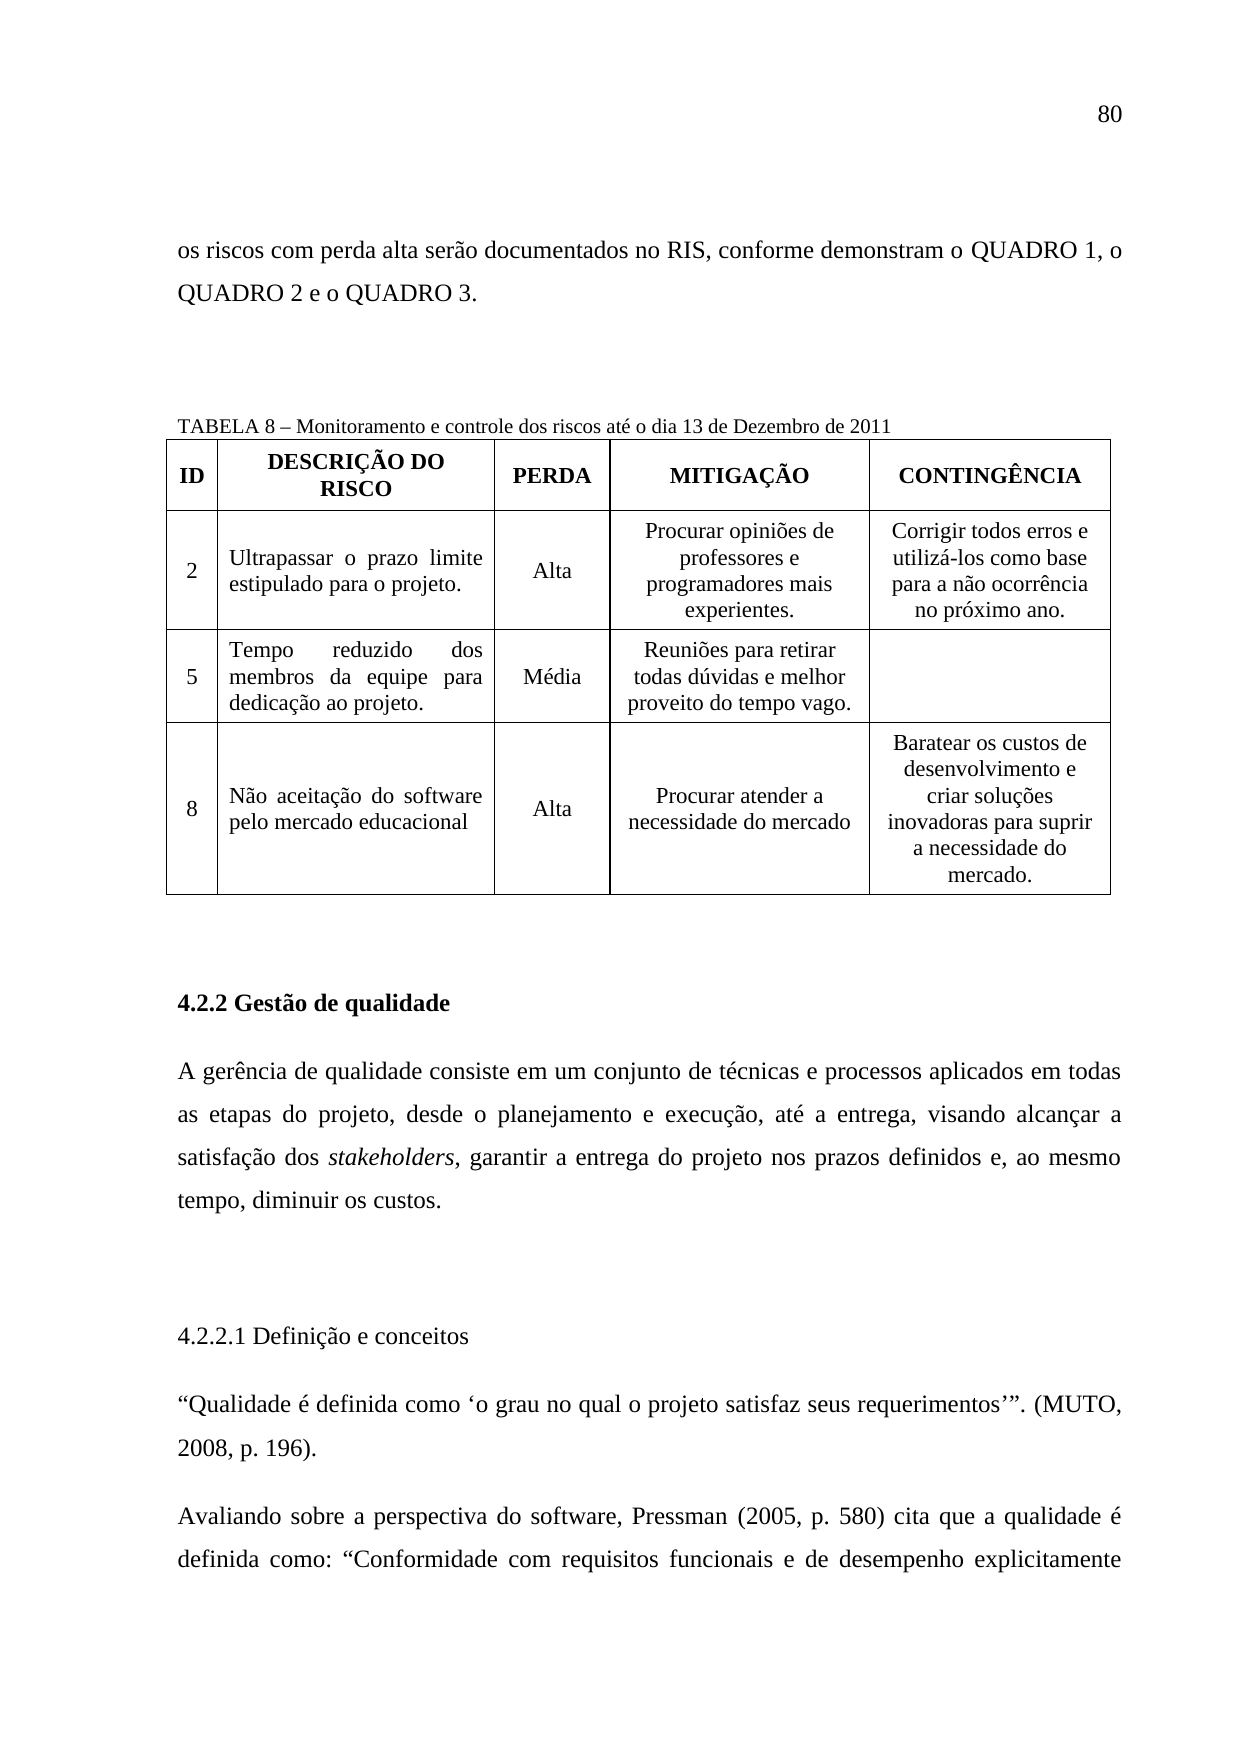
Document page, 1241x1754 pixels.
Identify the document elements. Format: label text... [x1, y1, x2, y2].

subtitle 4.2.2 Gestão de qualidade [177, 988, 1122, 1016]
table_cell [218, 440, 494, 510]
text A gerência de qualidade consiste em um conjunto de técnicas e processos aplicados em todas as etapas do projeto, desde o planejamento e execução, até a entrega, visando alcançar a satisfação dos stakeholders, garantir a entrega do projeto nos prazos definidos e, ao mesmo tempo, diminuir os custos. [177, 1056, 1122, 1214]
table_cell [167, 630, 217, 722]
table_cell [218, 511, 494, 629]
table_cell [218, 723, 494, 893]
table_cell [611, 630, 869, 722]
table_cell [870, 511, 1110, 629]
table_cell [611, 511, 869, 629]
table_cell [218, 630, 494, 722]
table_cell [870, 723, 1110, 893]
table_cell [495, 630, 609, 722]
text “Qualidade é definida como ‘o grau no qual o projeto satisfaz seus requerimentos’”. . [177, 1389, 1122, 1461]
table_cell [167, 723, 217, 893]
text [177, 235, 1122, 307]
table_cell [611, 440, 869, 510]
subtitle 4.2.2.1 Definição e conceitos [177, 1321, 1122, 1350]
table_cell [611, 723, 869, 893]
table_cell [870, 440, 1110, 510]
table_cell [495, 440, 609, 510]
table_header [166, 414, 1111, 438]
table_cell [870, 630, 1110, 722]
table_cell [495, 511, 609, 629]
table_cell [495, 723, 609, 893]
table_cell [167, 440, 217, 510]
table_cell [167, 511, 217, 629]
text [177, 1501, 1122, 1573]
